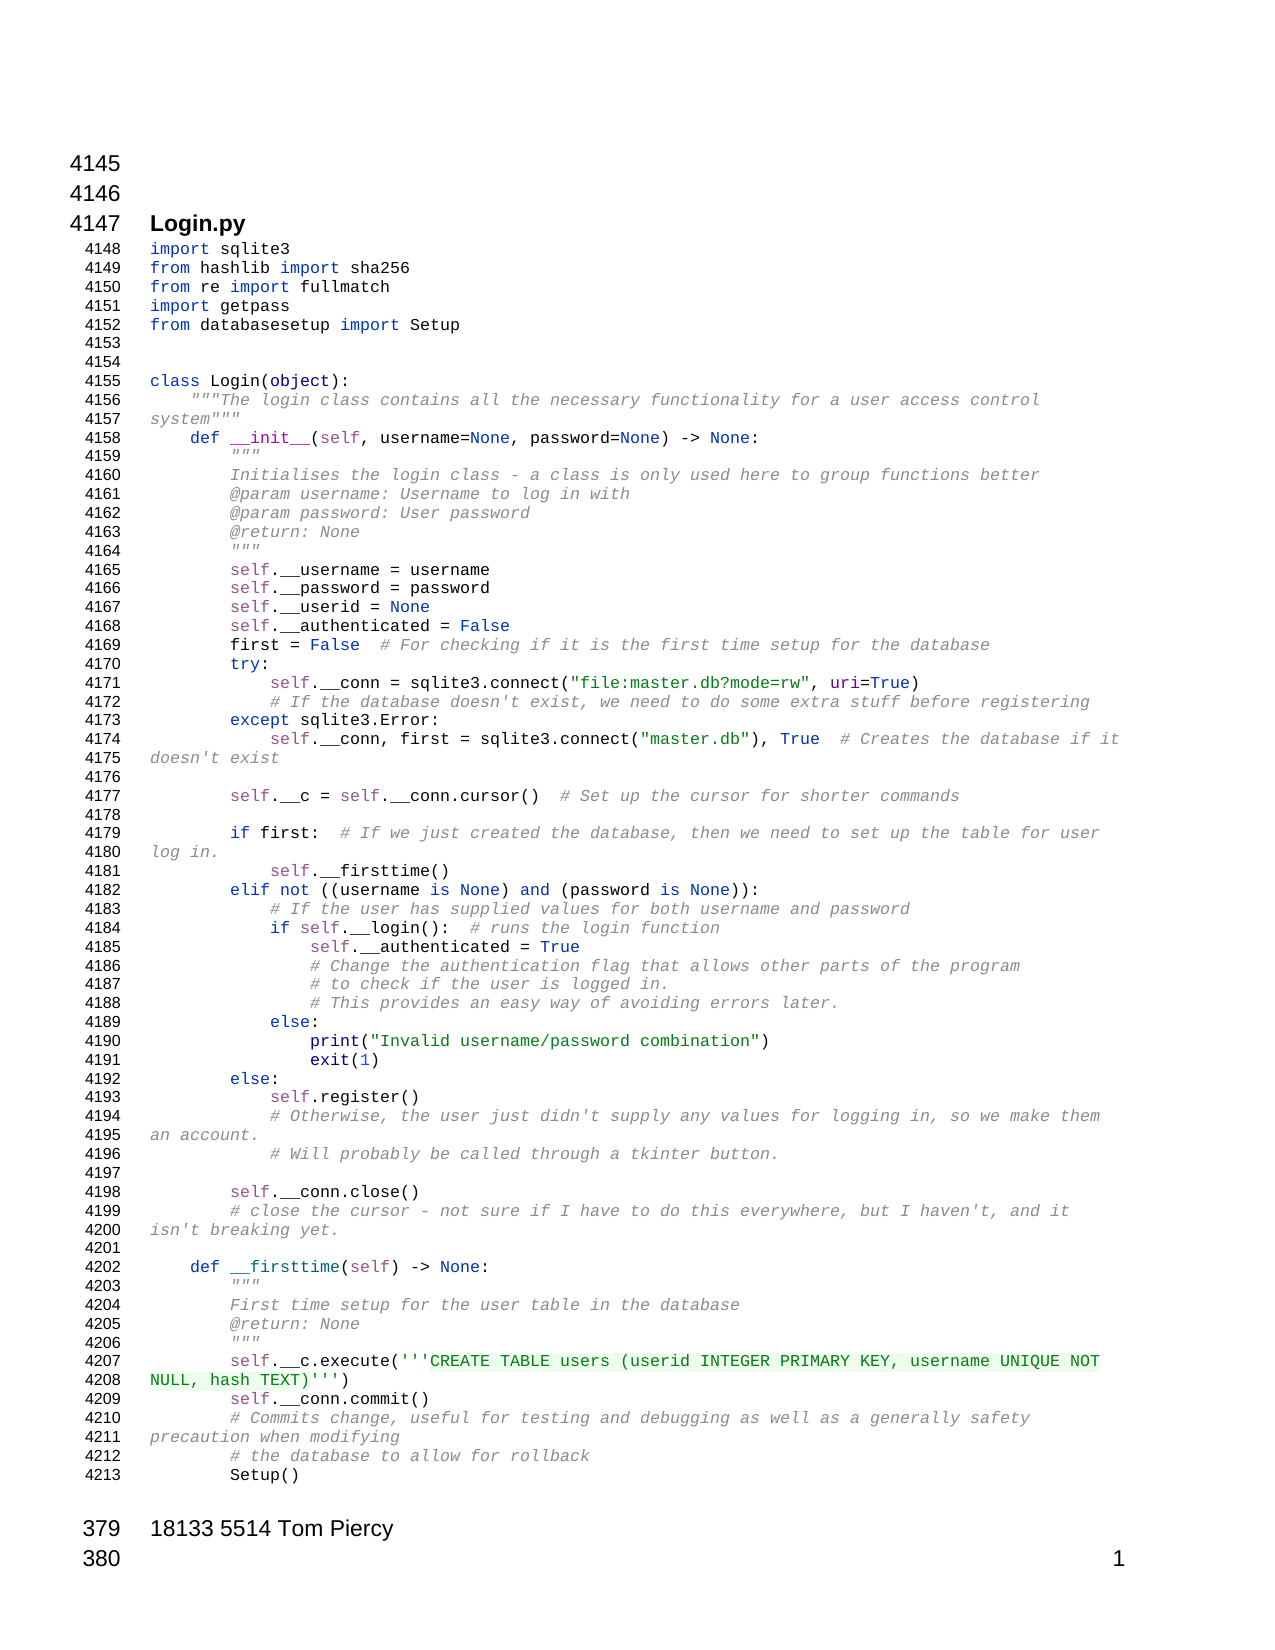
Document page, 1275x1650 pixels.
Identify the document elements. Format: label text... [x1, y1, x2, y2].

picture [251, 1263, 259, 1272]
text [150, 241, 1125, 1485]
picture [323, 1263, 329, 1272]
text Login.py [150, 210, 1125, 237]
